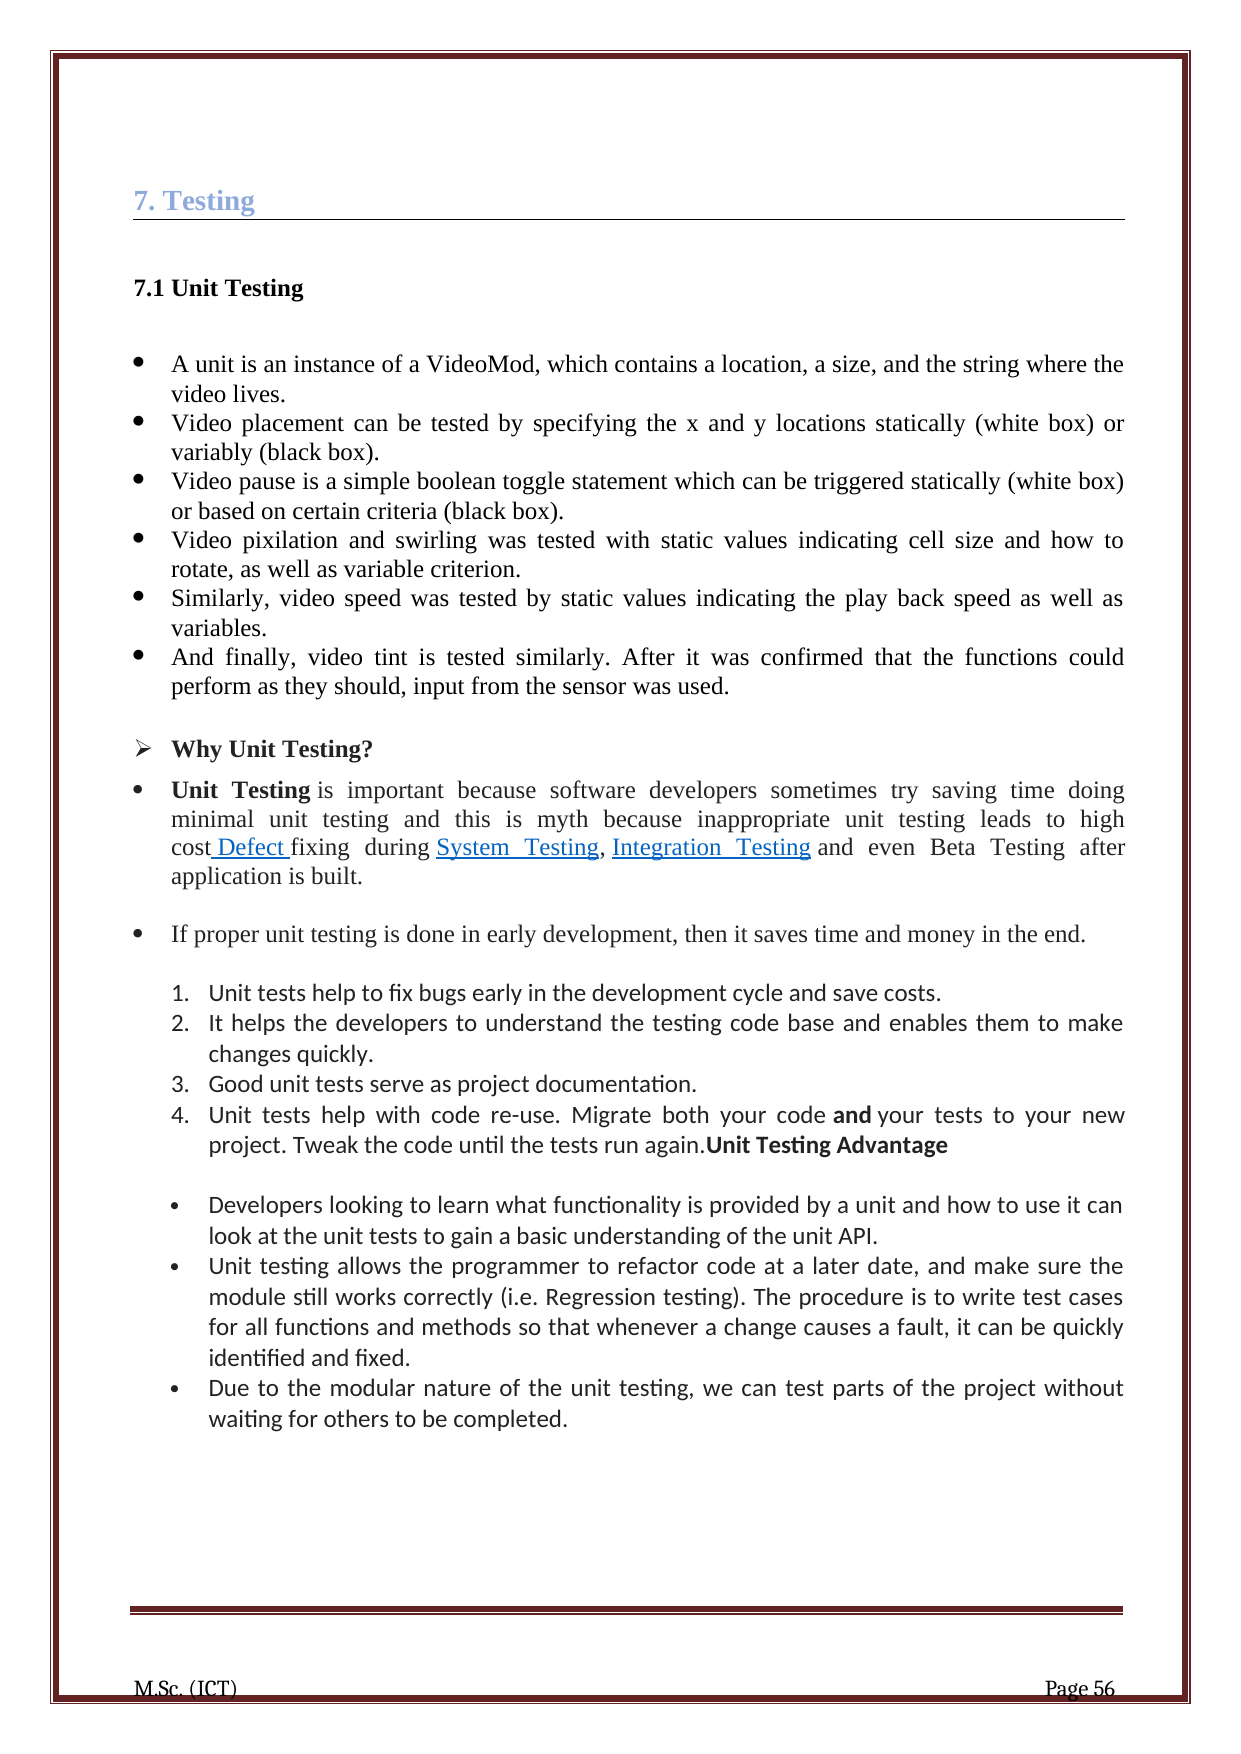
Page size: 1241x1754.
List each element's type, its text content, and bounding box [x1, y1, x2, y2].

list Video pause is a simple boolean toggle statement which can be triggered statically (white box) or based on certain criteria (black box). [133, 466, 1125, 525]
text 7.1 Unit Testing [133, 273, 1125, 302]
list Similarly, video speed was tested by static values indicating the play back speed as well as variables. [133, 583, 1125, 642]
list Unit Testing is important because software developers sometimes try saving time doing minimal unit testing and this is myth because inappropriate unit testing leads to high cost Defect fixing during System Testing, Integration Testing and even Beta Testing after application is built. [133, 775, 1125, 890]
list And finally, video tint is tested similarly. After it was confirmed that the functions could perform as they should, input from the sensor was used. [133, 642, 1125, 700]
text 7. Testing [133, 183, 1125, 219]
list Developers looking to learn what functionality is provided by a unit and how to use it can look at the unit tests to gain a basic understanding of the unit API. [171, 1189, 1125, 1250]
list Unit tests help with code re-use. Migrate both your code and your tests to your new project. Tweak the code until the tests run again.Unit Testing Advantage [171, 1099, 1125, 1160]
list Video placement can be tested by specifying the x and y locations statically (white box) or variably (black box). [133, 408, 1125, 466]
subtitle Why Unit Testing? [133, 700, 1096, 762]
list Unit testing allows the programmer to refactor code at a later date, and make sure the module still works correctly (i.e. Regression testing). The procedure is to write test cases for all functions and methods so that whenever a change causes a fault, it can be quickly identified and fixed. [171, 1250, 1125, 1372]
list Video pixilation and swirling was tested with static values indicating cell size and how to rotate, as well as variable criterion. [133, 525, 1125, 583]
list A unit is an instance of a VideoMod, which contains a location, a size, and the string where the video lives. [133, 349, 1125, 408]
list If proper unit testing is done in early development, then it saves time and money in the end. [133, 919, 1125, 948]
list Good unit tests serve as project documentation. [171, 1069, 1125, 1099]
list It helps the developers to understand the testing code base and enables them to make changes quickly. [171, 1008, 1125, 1069]
list Due to the modular nature of the unit testing, we can test parts of the project without waiting for others to be completed. [171, 1372, 1125, 1433]
list Unit tests help to fix bugs early in the development cycle and save costs. [171, 977, 1125, 1008]
